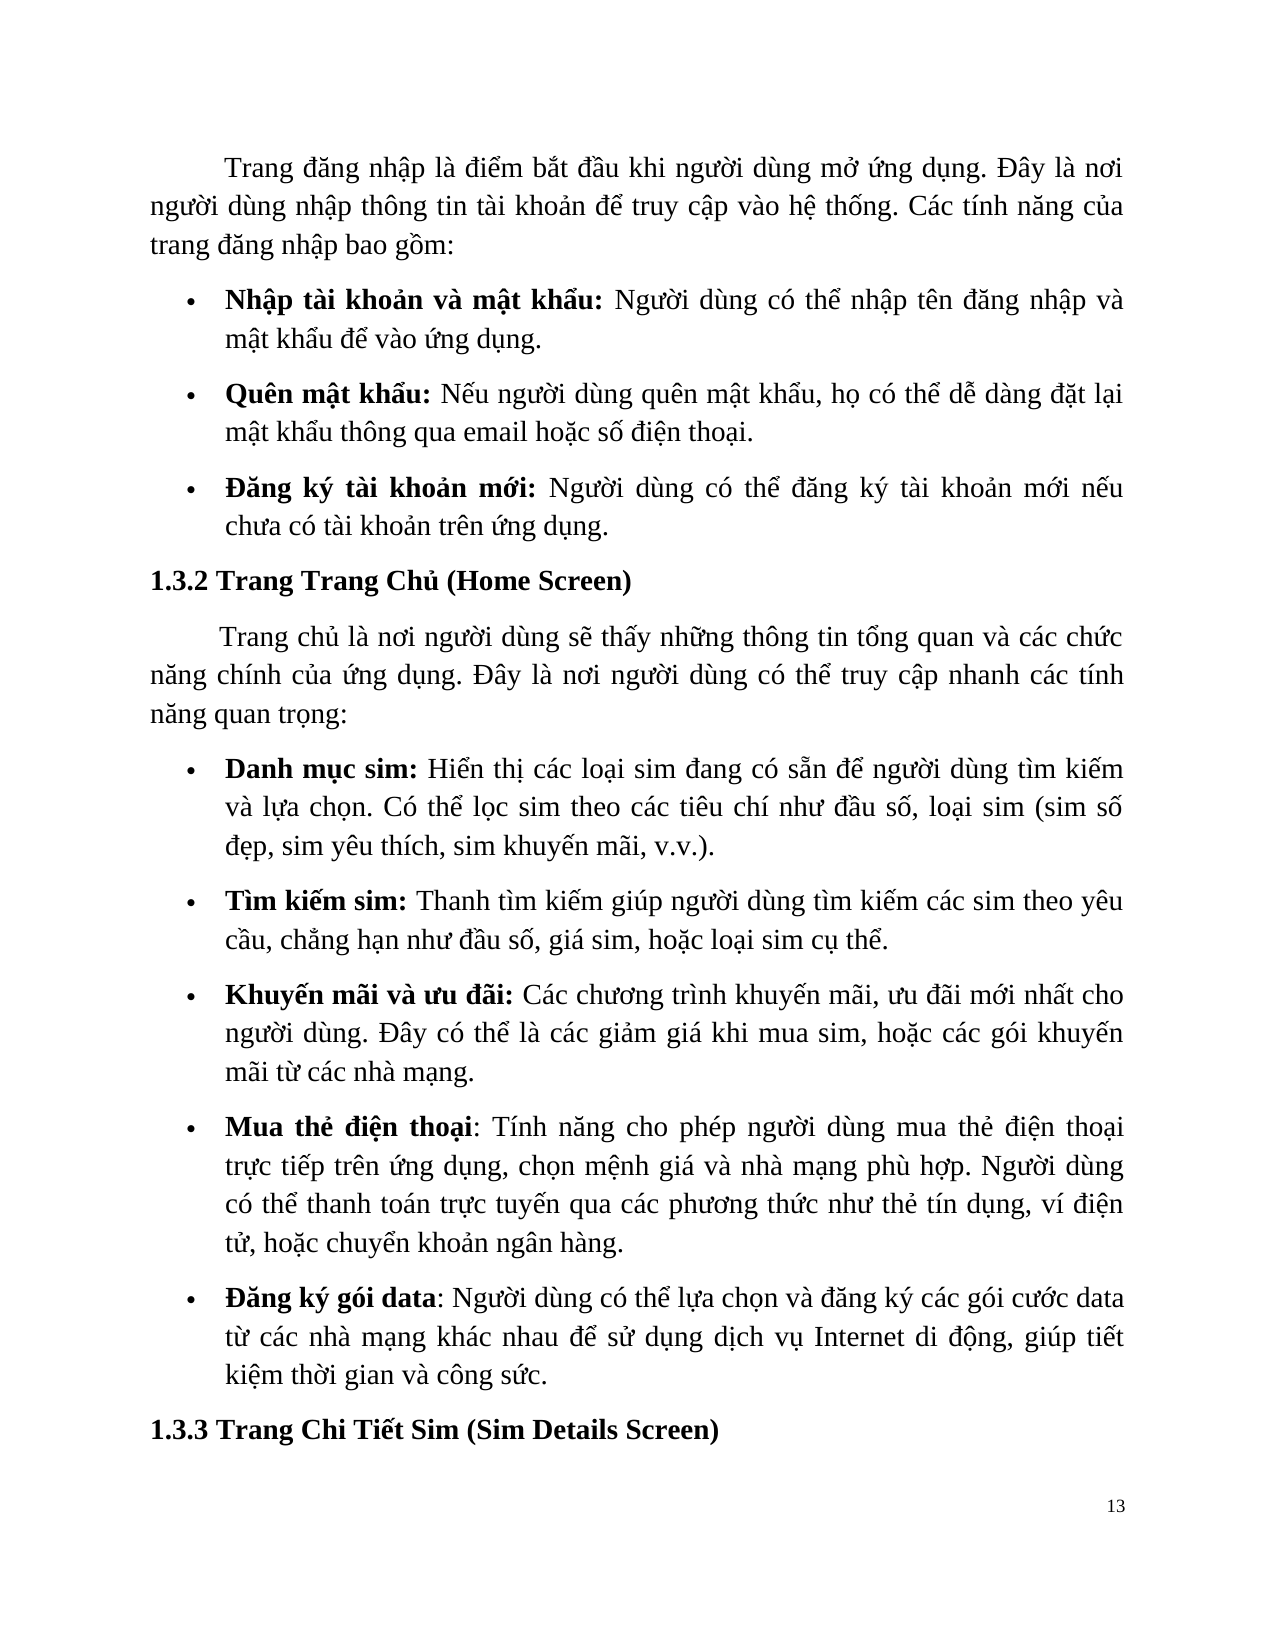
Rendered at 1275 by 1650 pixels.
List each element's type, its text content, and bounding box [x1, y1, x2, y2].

list Danh mục sim: Hiển thị các loại sim đang có sẵn để người dùng tìm kiếm và lựa chọn. Có thể lọc sim theo các tiêu chí như đầu số, loại sim (sim số đẹp, sim yêu thích, sim khuyến mãi, v.v.). [187, 751, 1125, 862]
list Khuyến mãi và ưu đãi: Các chương trình khuyến mãi, ưu đãi mới nhất cho người dùng. Đây có thể là các giảm giá khi mua sim, hoặc các gói khuyến mãi từ các nhà mạng. [187, 977, 1125, 1088]
list Tìm kiếm sim: Thanh tìm kiếm giúp người dùng tìm kiếm các sim theo yêu cầu, chẳng hạn như đầu số, giá sim, hoặc loại sim cụ thể. [187, 883, 1125, 955]
text 1.3.3 Trang Chi Tiết Sim (Sim Details Screen) [150, 1412, 1125, 1446]
list Mua thẻ điện thoại: Tính năng cho phép người dùng mua thẻ điện thoại trực tiếp trên ứng dụng, chọn mệnh giá và nhà mạng phù hợp. Người dùng có thể thanh toán trực tuyến qua các phương thức như thẻ tín dụng, ví điện tử, hoặc chuyển khoản ngân hàng. [187, 1109, 1125, 1258]
text 1.3.2 Trang Trang Chủ (Home Screen) [150, 563, 1125, 597]
text Trang chủ là nơi người dùng sẽ thấy những thông tin tổng quan và các chức năng chính của ứng dụng. Đây là nơi người dùng có thể truy cập nhanh các tính năng quan trọng: [150, 619, 1125, 729]
text Trang đăng nhập là điểm bắt đầu khi người dùng mở ứng dụng. Đây là nơi người dùng nhập thông tin tài khoản để truy cập vào hệ thống. Các tính năng của trang đăng nhập bao gồm: [150, 150, 1125, 261]
list Đăng ký tài khoản mới: Người dùng có thể đăng ký tài khoản mới nếu chưa có tài khoản trên ứng dụng. [187, 470, 1125, 542]
list Đăng ký gói data: Người dùng có thể lựa chọn và đăng ký các gói cước data từ các nhà mạng khác nhau để sử dụng dịch vụ Internet di động, giúp tiết kiệm thời gian và công sức. [187, 1280, 1125, 1391]
list Quên mật khẩu: Nếu người dùng quên mật khẩu, họ có thể dễ dàng đặt lại mật khẩu thông qua email hoặc số điện thoại. [187, 376, 1125, 448]
list Nhập tài khoản và mật khẩu: Người dùng có thể nhập tên đăng nhập và mật khẩu để vào ứng dụng. [187, 282, 1125, 354]
